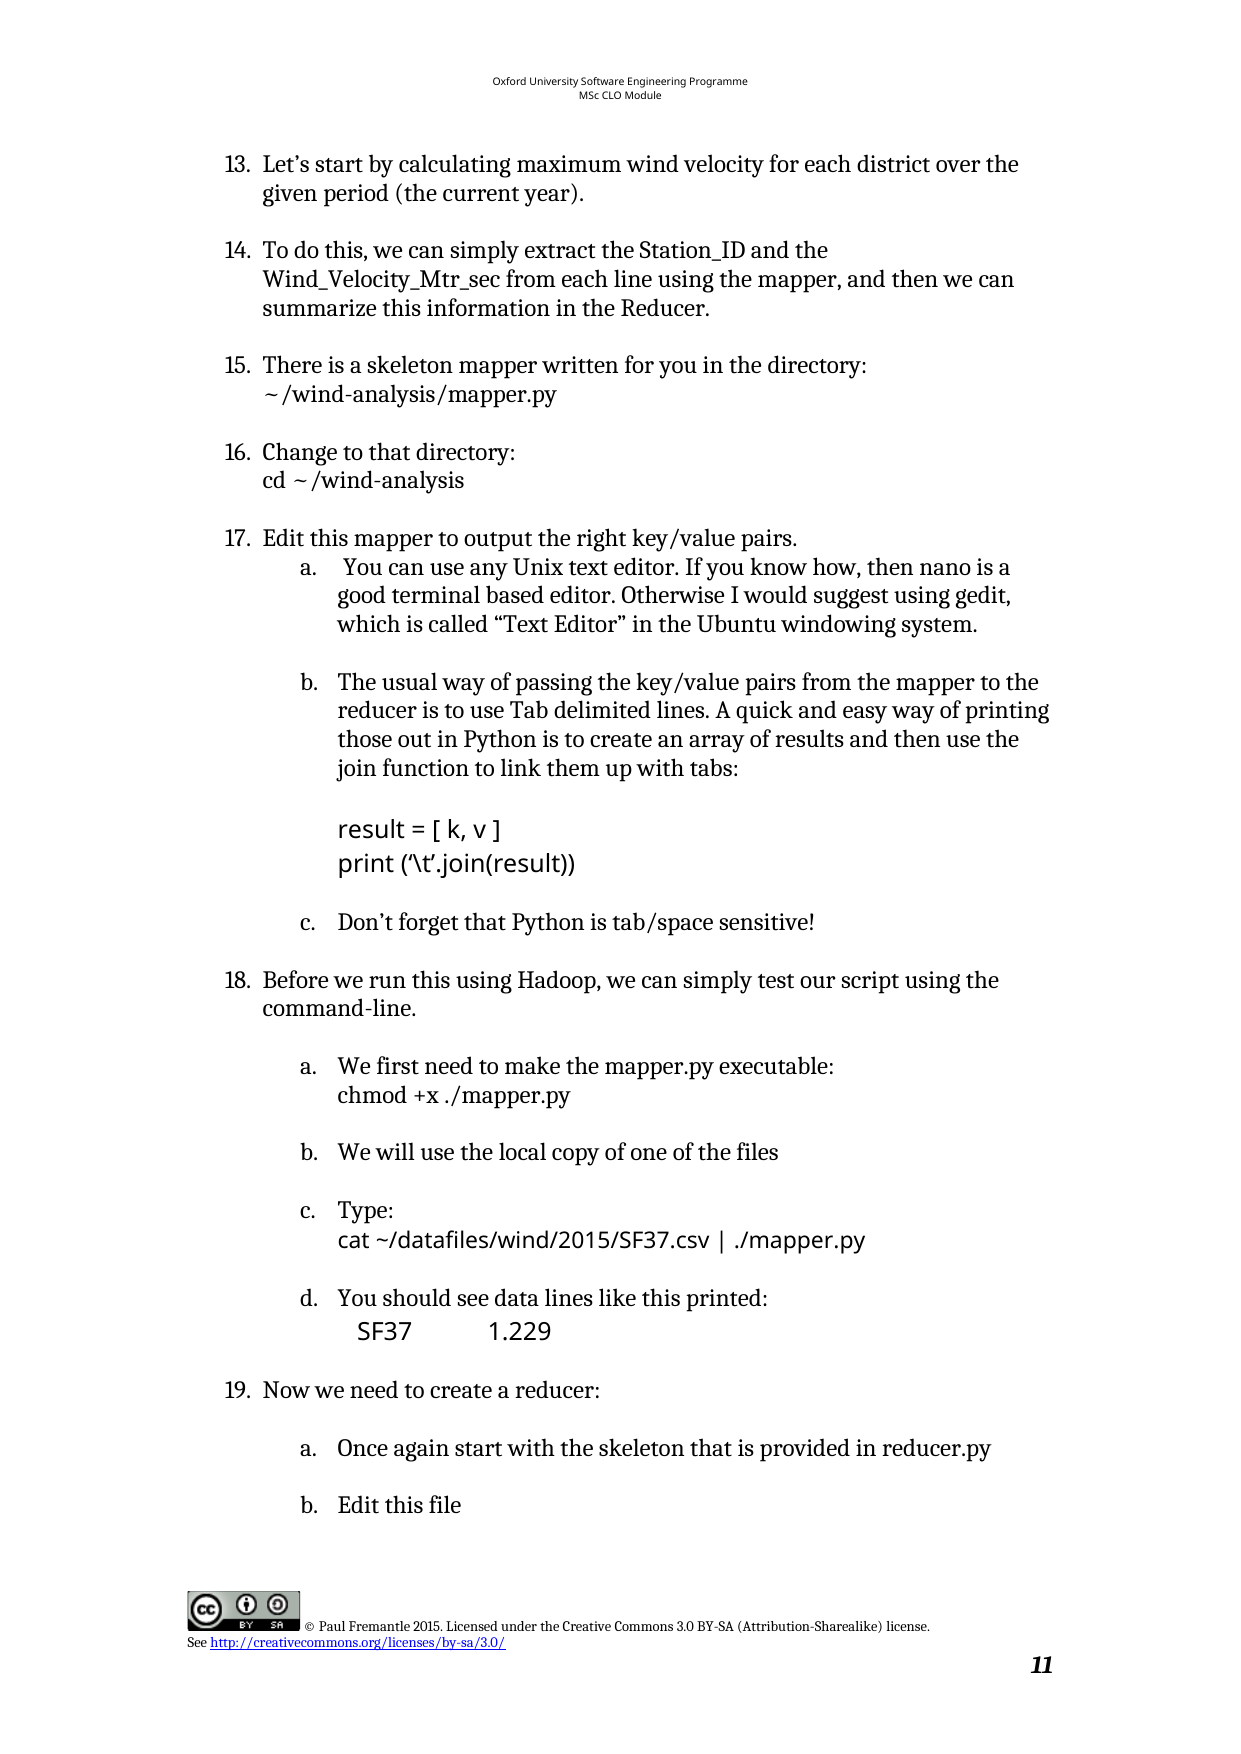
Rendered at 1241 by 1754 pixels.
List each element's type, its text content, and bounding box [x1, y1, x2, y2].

list Once again start with the skeleton that is provided in reducer.py [300, 1433, 1053, 1491]
list The usual way of passing the key/value pairs from the mapper to the reducer is to use Tab delimited lines. A quick and easy way of printing those out in Python is to create an array of results and then use the join function to link them up with tabs: [300, 667, 1053, 811]
list Let’s start by calculating maximum wind velocity for each district over the given period (the current year). [225, 150, 1053, 236]
list We first need to make the mapper.py executable: chmod +x ./mapper.py [300, 1052, 1053, 1138]
list Now we need to create a reducer: [225, 1376, 1053, 1433]
list There is a skeleton mapper written for you in the directory: ~/wind-analysis/mapper.py [225, 351, 1053, 437]
list Edit this file [300, 1491, 1053, 1548]
list Don’t forget that Python is tab/space sensitive! [300, 908, 1053, 966]
list result = [ k, v ] print (‘\t’.join(result)) [337, 811, 1053, 879]
picture [187, 1591, 300, 1631]
list Before we run this using Hadoop, we can simply test our script using the command-line. [225, 966, 1053, 1052]
list To do this, we can simply extract the Station_ID and the Wind_Velocity_Mtr_sec from each line using the mapper, and then we can summarize this information in the Reducer. [225, 236, 1053, 351]
list We will use the local copy of one of the files [300, 1138, 1053, 1196]
list Change to that directory: cd ~/wind-analysis [225, 437, 1053, 524]
list Edit this mapper to output the right key/value pairs. [225, 524, 1053, 552]
list You can use any Unix text editor. If you know how, then nano is a good terminal based editor. Otherwise I would suggest using gedit, which is called “Text Editor” in the Ubuntu windowing system. [300, 552, 1053, 667]
list Type: cat ~/datafiles/wind/2015/SF37.csv | ./mapper.py [300, 1196, 1053, 1284]
list You should see data lines like this printed: SF37 1.229 [300, 1284, 1053, 1376]
